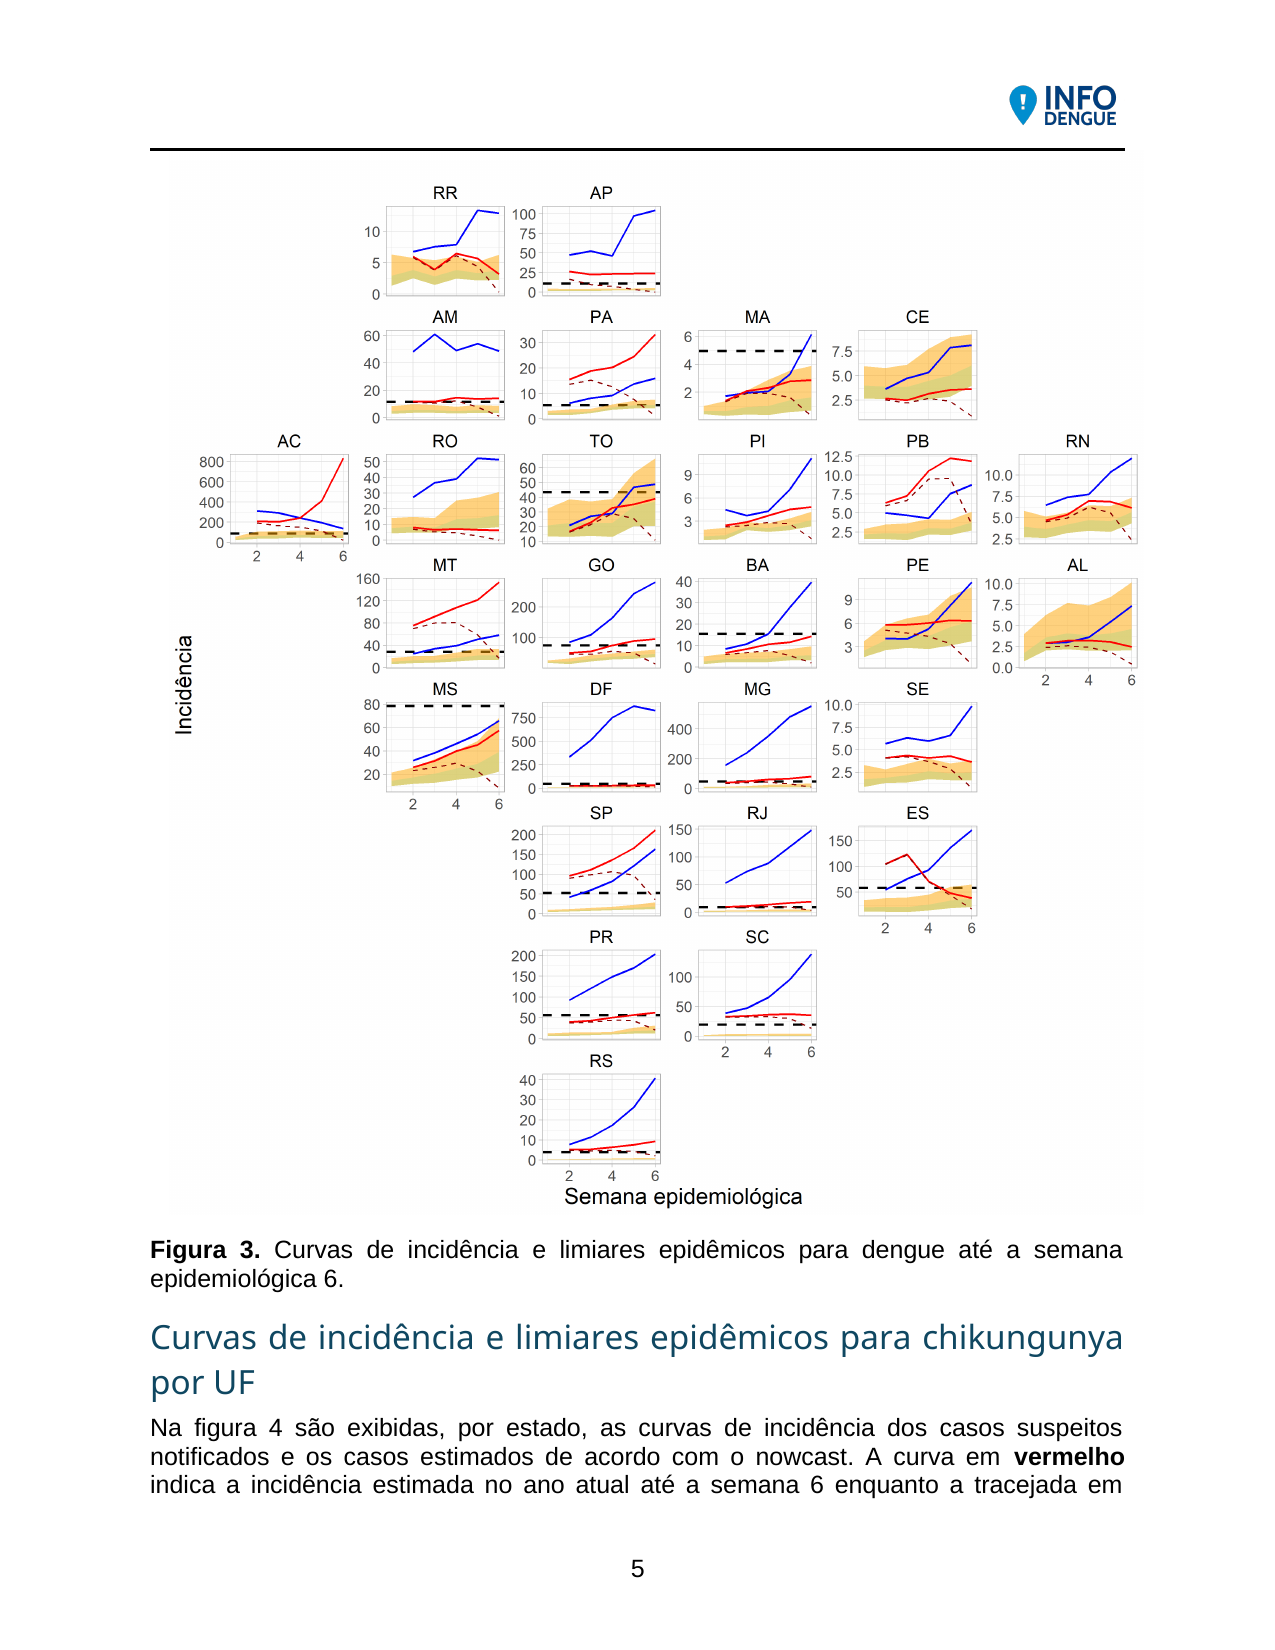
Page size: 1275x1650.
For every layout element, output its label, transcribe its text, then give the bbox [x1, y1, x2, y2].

picture [168, 150, 1144, 1215]
subtitle Curvas de incidência e limiares epidêmicos para chikungunya por UF [150, 1314, 1125, 1404]
picture [1000, 75, 1125, 136]
text Figura 3. Curvas de incidência e limiares epidêmicos para dengue até a semana epidemiológica 6. [150, 1235, 1125, 1293]
